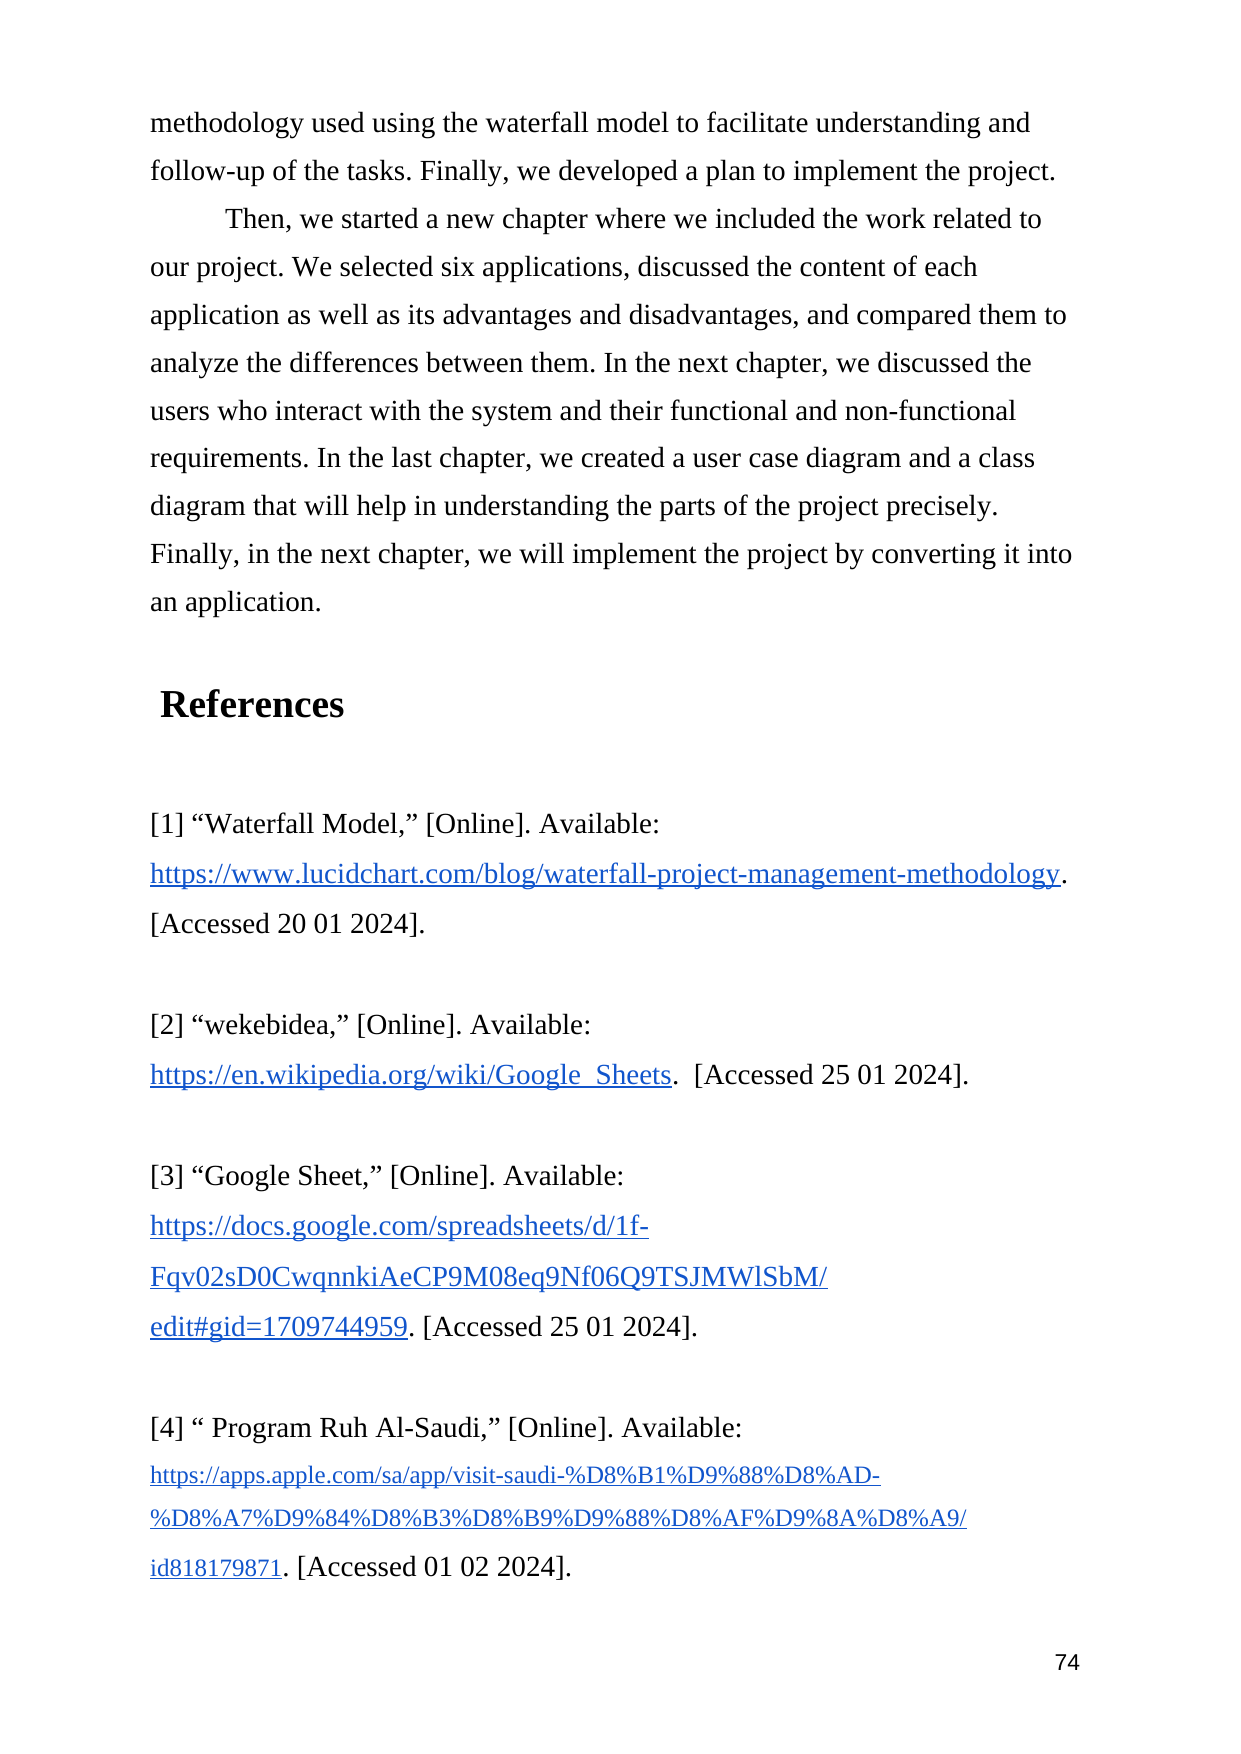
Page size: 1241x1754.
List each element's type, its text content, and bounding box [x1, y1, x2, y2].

text https://docs.google.com/spreadsheets/d/1f-Fqv02sD0CwqnnkiAeCP9M08eq9Nf06Q9TSJMWlSbM/edit#gid=1709744959. [Accessed 25 01 2024]. [150, 1208, 1080, 1343]
text https://en.wikipedia.org/wiki/Google_Sheets. [Accessed 25 01 2024]. [150, 1057, 1080, 1091]
text [2] “wekebidea,” [Online]. Available: [150, 1007, 1080, 1041]
text [4] “ Program Ruh Al-Saudi,” [Online]. Available: [150, 1410, 1080, 1443]
text [3] “Google Sheet,” [Online]. Available: [150, 1158, 1080, 1192]
text https://www.lucidchart.com/blog/waterfall-project-management-methodology. [Accessed 20 01 2024]. [150, 856, 1080, 940]
text References [150, 680, 1080, 726]
text https://apps.apple.com/sa/app/visit-saudi-%D8%B1%D9%88%D8%AD-%D8%A7%D9%84%D8%B3%D8%B9%D9%88%D8%AF%D9%8A%D8%A9/id818179871. [Accessed 01 02 2024]. [150, 1460, 1080, 1582]
text [1] “Waterfall Model,” [Online]. Available: [150, 806, 1080, 839]
text Then, we started a new chapter where we included the work related to our project. We selected six applications, discussed the content of each application as well as its advantages and disadvantages, and compared them to analyze the differences between them. In the next chapter, we discussed the users who interact with the system and their functional and non-functional requirements. In the last chapter, we created a user case diagram and a class diagram that will help in understanding the parts of the project precisely. Finally, in the next chapter, we will implement the project by converting it into an application. [150, 201, 1080, 618]
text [150, 105, 1080, 187]
